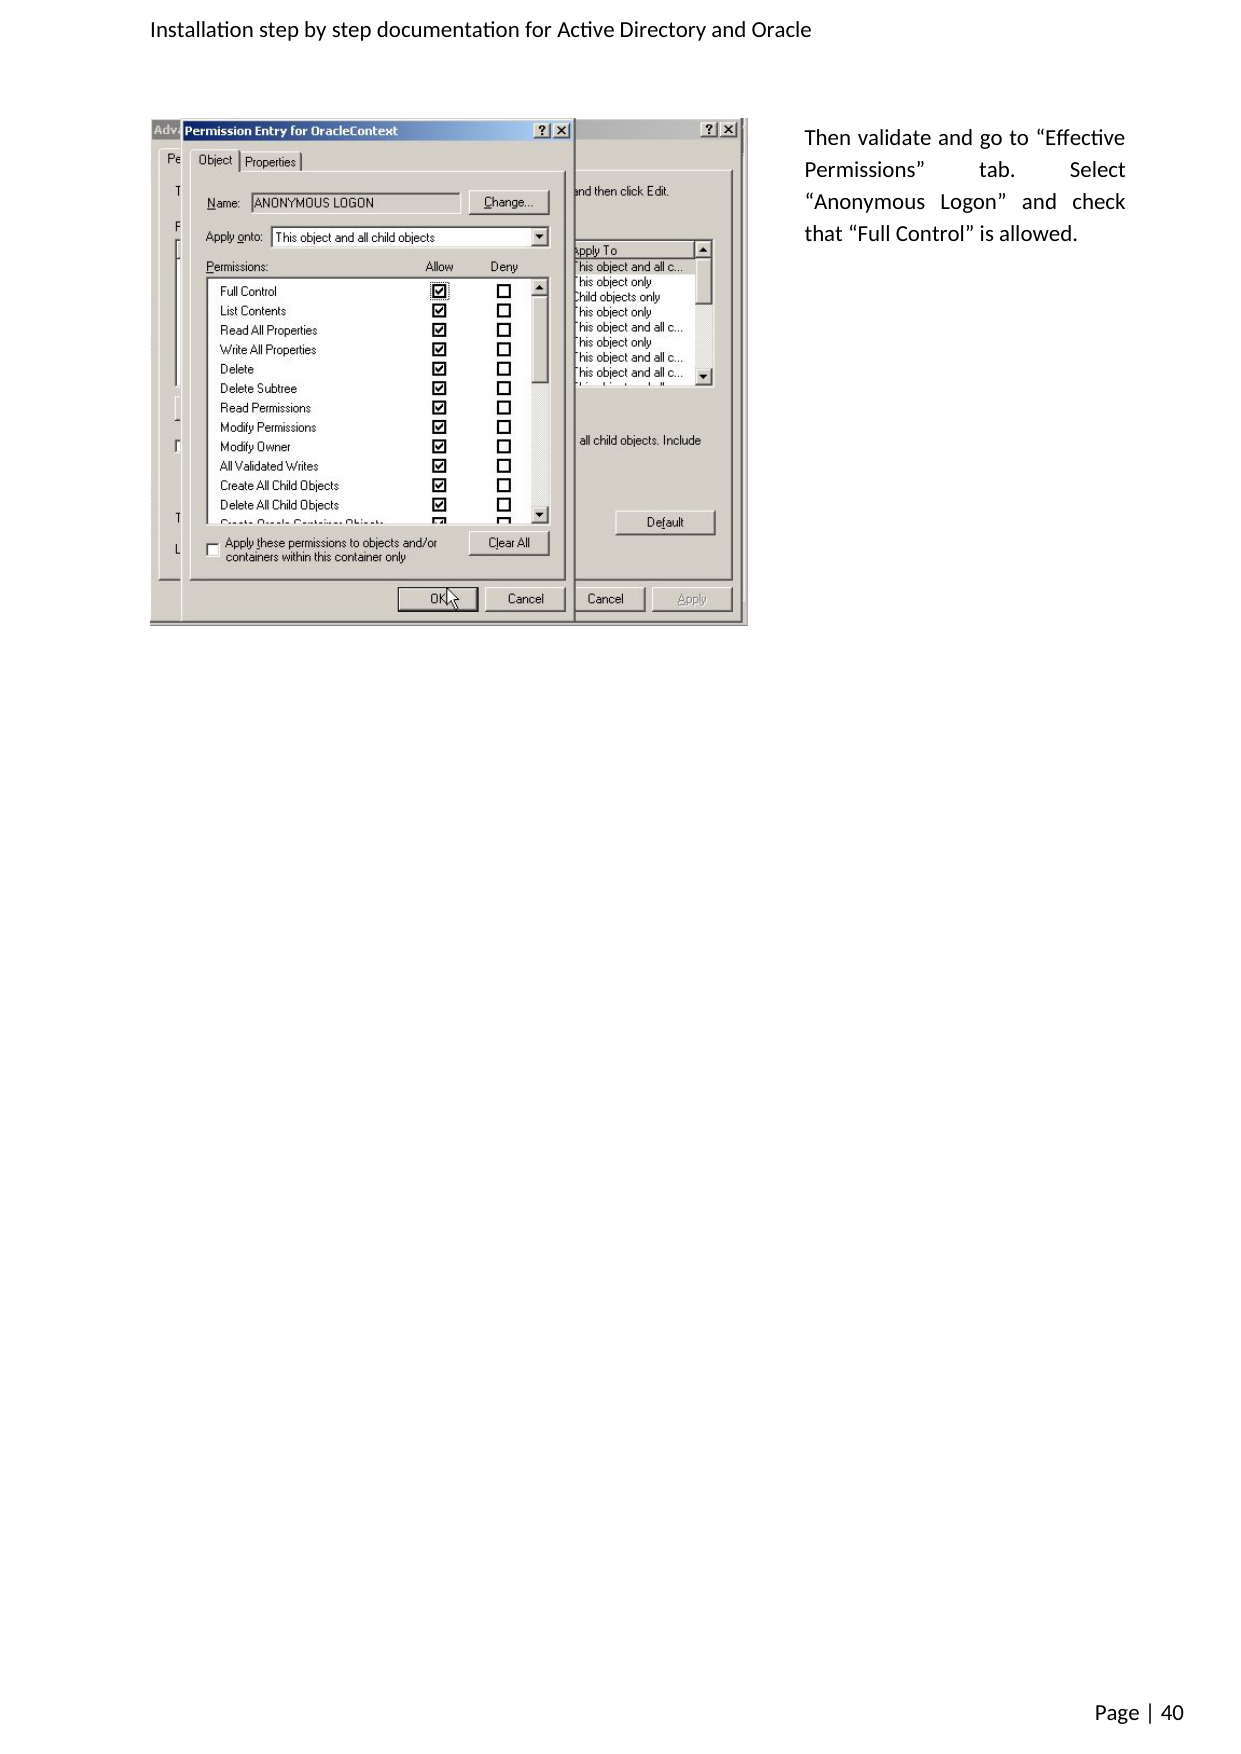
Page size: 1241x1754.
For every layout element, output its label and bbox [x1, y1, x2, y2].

picture [150, 118, 748, 626]
